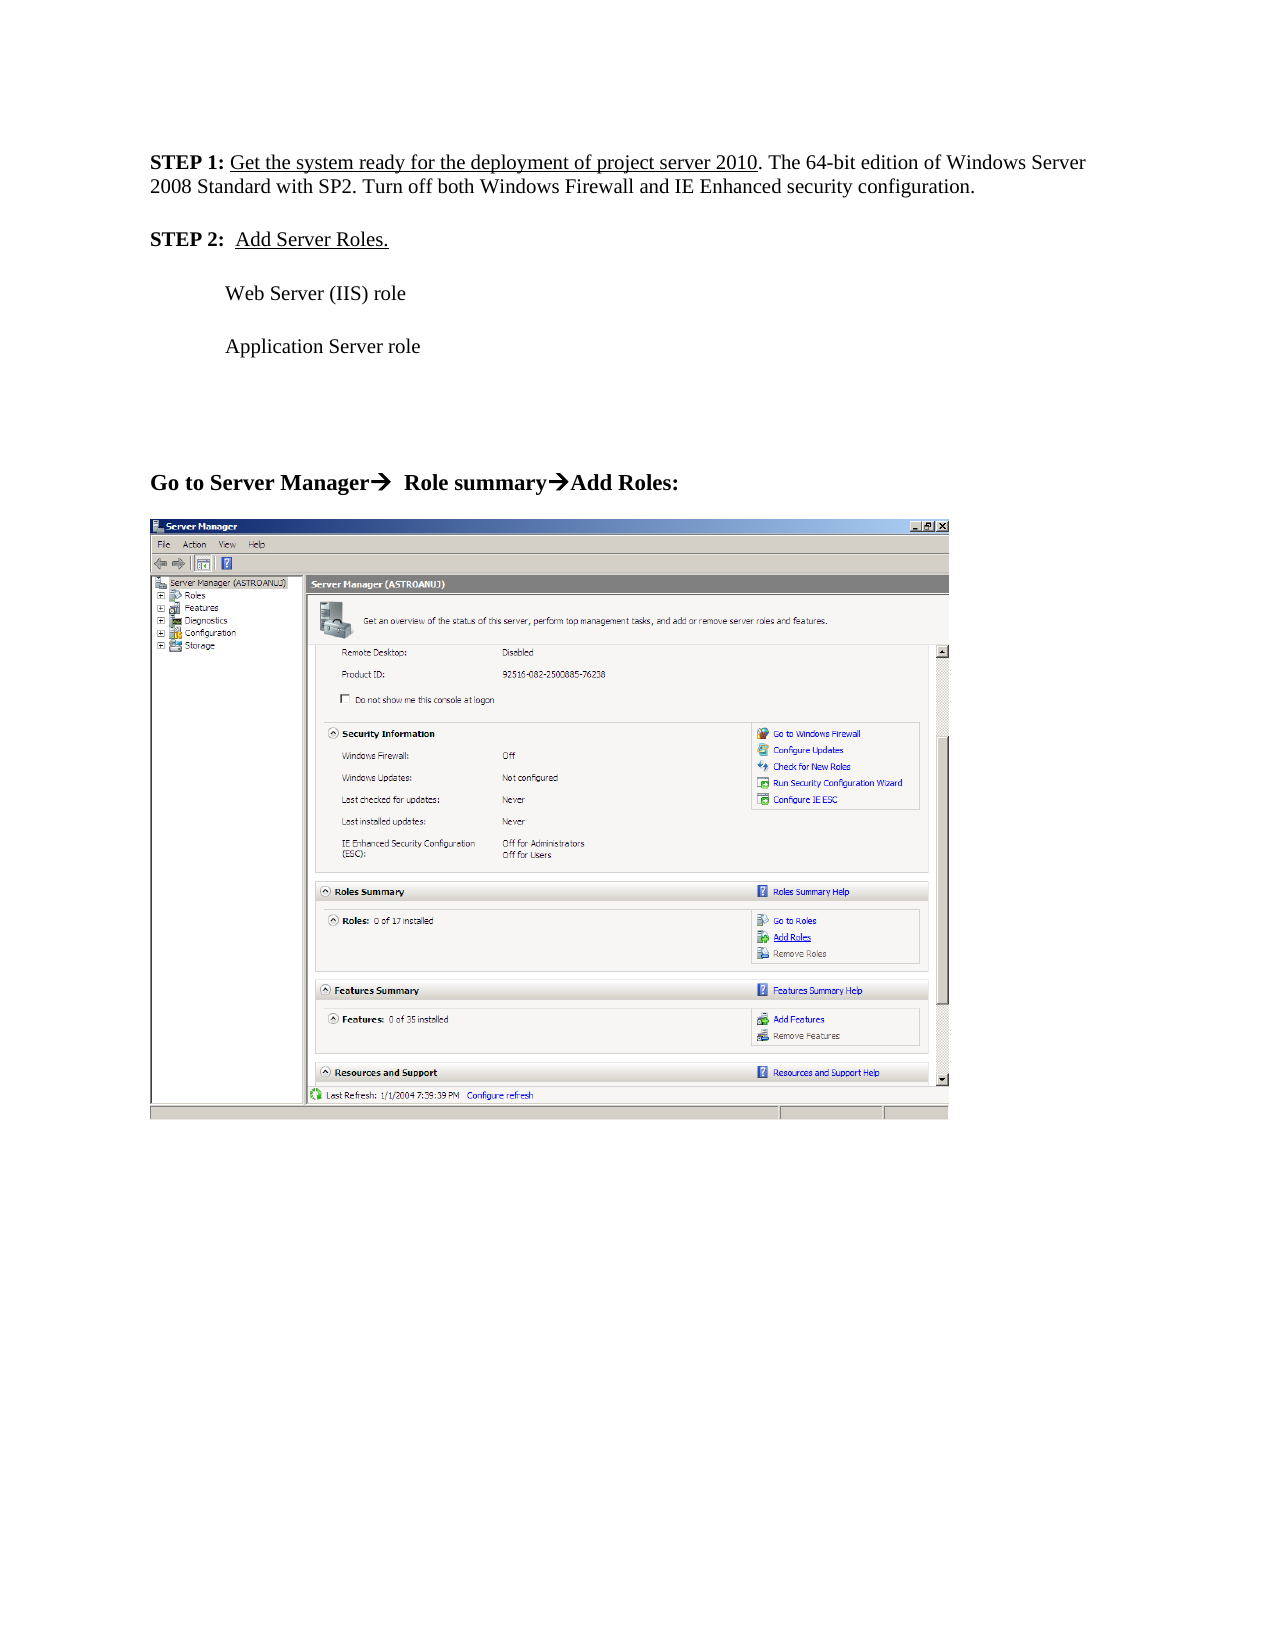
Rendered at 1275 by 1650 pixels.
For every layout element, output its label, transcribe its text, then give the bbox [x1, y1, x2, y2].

text Application Server role [150, 334, 1125, 358]
text STEP 1: Get the system ready for the deployment of project server 2010. The 64-bit edition of Windows Server 2008 Standard with SP2. Turn off both Windows Firewall and IE Enhanced security configuration. [150, 150, 1125, 198]
text STEP 2: Add Server Roles. [150, 227, 1125, 251]
text Go to Server Manager Role summaryAdd Roles: [150, 469, 1125, 495]
text Web Server (IIS) role [150, 281, 1125, 304]
picture [150, 519, 949, 1120]
